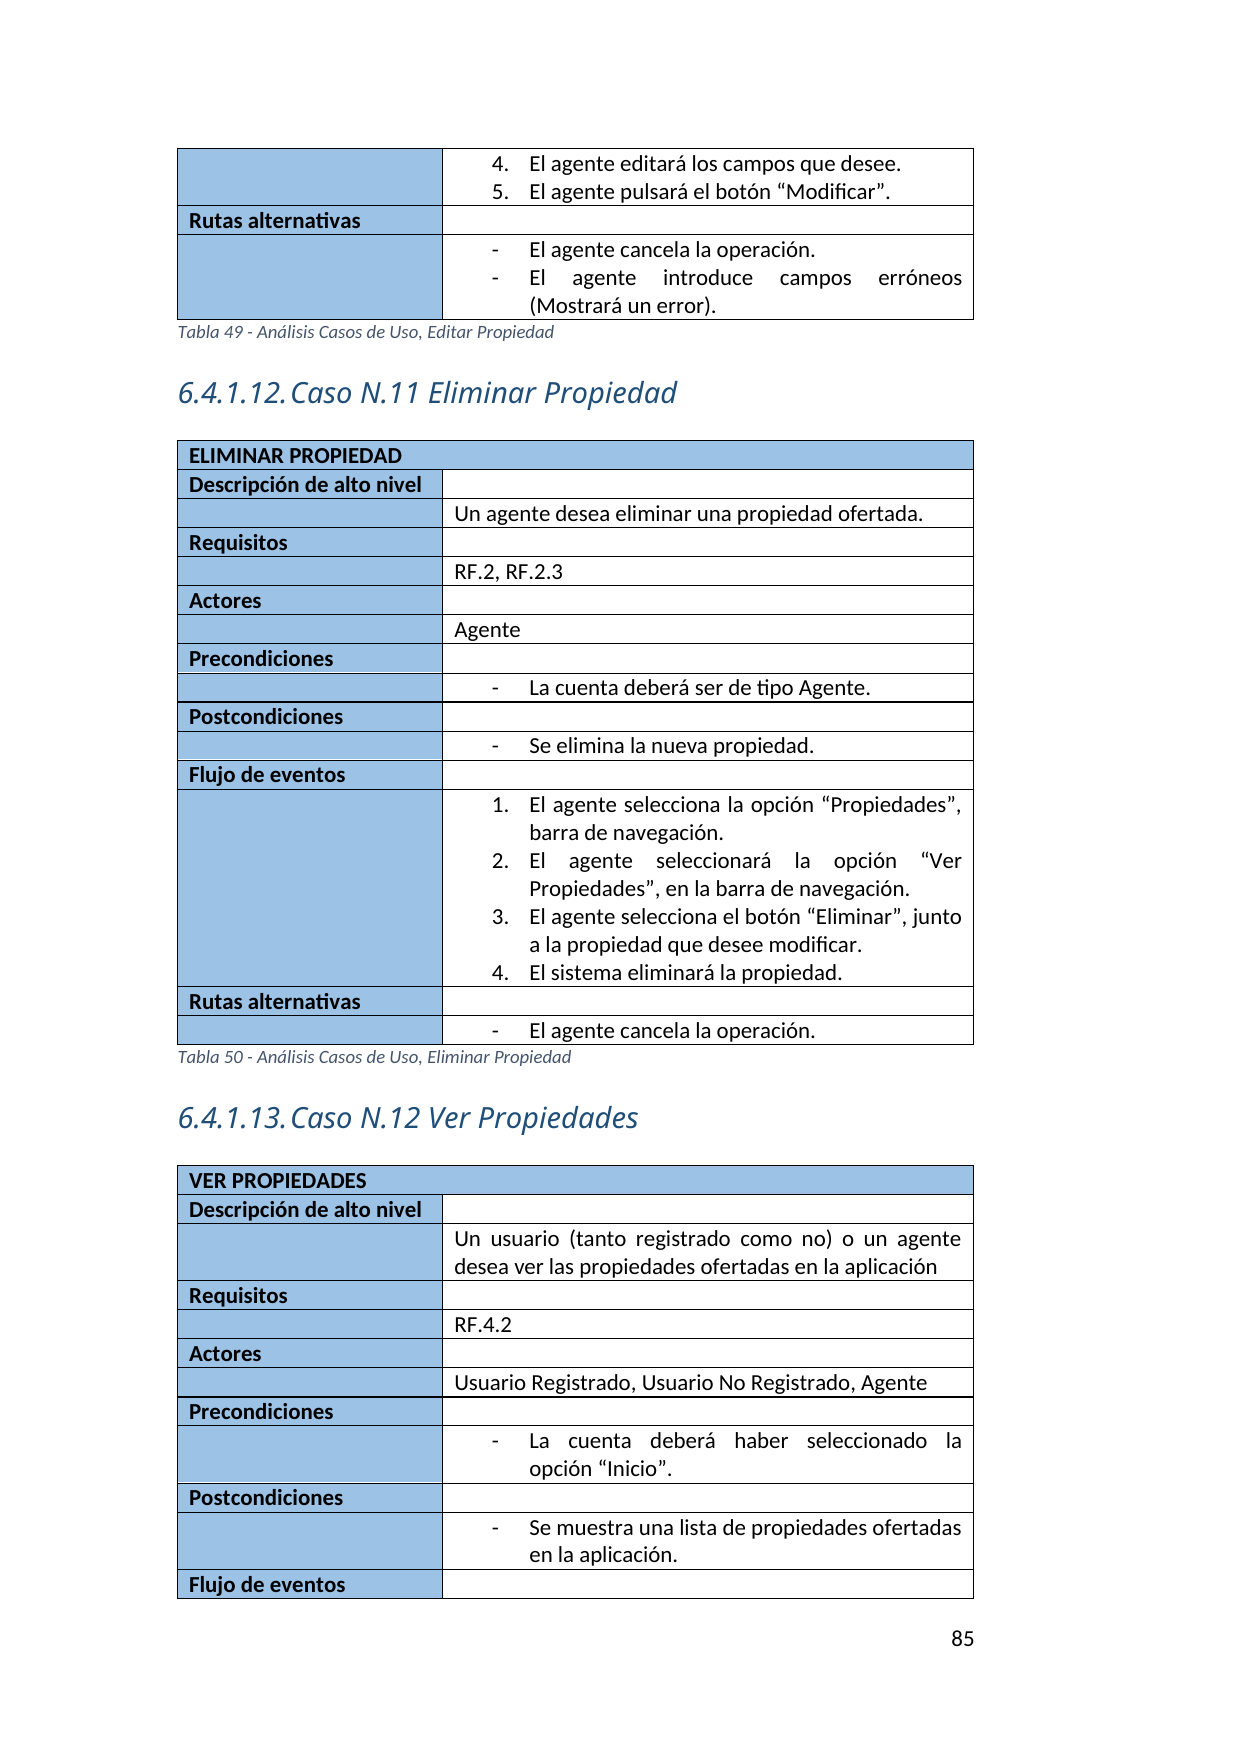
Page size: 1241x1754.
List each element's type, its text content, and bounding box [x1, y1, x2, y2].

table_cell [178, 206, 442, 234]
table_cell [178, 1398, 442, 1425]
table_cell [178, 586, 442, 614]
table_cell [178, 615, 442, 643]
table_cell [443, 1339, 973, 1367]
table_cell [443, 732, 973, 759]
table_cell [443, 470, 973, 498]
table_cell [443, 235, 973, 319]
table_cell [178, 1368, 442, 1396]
subtitle Caso N.12 Ver Propiedades [177, 1097, 974, 1137]
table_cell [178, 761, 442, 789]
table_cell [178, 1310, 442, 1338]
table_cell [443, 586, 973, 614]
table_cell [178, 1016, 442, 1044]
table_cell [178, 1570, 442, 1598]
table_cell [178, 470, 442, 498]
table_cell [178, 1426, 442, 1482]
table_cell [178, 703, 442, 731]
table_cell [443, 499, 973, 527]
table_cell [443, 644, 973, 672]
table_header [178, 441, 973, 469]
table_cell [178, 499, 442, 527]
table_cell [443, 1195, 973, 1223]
subtitle Caso N.11 Eliminar Propiedad [177, 372, 974, 412]
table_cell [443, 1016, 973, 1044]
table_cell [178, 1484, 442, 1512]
text Tabla - Análisis Casos de Uso, Editar Propiedad [177, 320, 974, 343]
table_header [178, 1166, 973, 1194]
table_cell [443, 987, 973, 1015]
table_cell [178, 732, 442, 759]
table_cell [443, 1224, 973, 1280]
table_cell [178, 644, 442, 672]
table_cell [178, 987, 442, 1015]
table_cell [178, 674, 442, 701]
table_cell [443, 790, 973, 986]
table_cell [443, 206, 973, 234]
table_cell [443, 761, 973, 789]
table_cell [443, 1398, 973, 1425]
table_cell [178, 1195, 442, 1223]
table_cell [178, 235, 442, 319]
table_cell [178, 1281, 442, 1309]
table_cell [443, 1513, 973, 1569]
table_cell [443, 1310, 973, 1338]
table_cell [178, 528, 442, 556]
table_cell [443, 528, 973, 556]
text Tabla - Análisis Casos de Uso, Eliminar Propiedad [177, 1045, 974, 1068]
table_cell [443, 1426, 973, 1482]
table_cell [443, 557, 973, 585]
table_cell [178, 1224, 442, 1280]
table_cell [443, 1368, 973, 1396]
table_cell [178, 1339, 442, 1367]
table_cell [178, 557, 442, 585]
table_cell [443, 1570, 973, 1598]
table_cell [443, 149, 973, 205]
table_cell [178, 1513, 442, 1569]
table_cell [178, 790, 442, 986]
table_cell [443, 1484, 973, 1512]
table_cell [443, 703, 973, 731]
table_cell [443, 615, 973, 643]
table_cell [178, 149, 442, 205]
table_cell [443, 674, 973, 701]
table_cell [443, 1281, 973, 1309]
